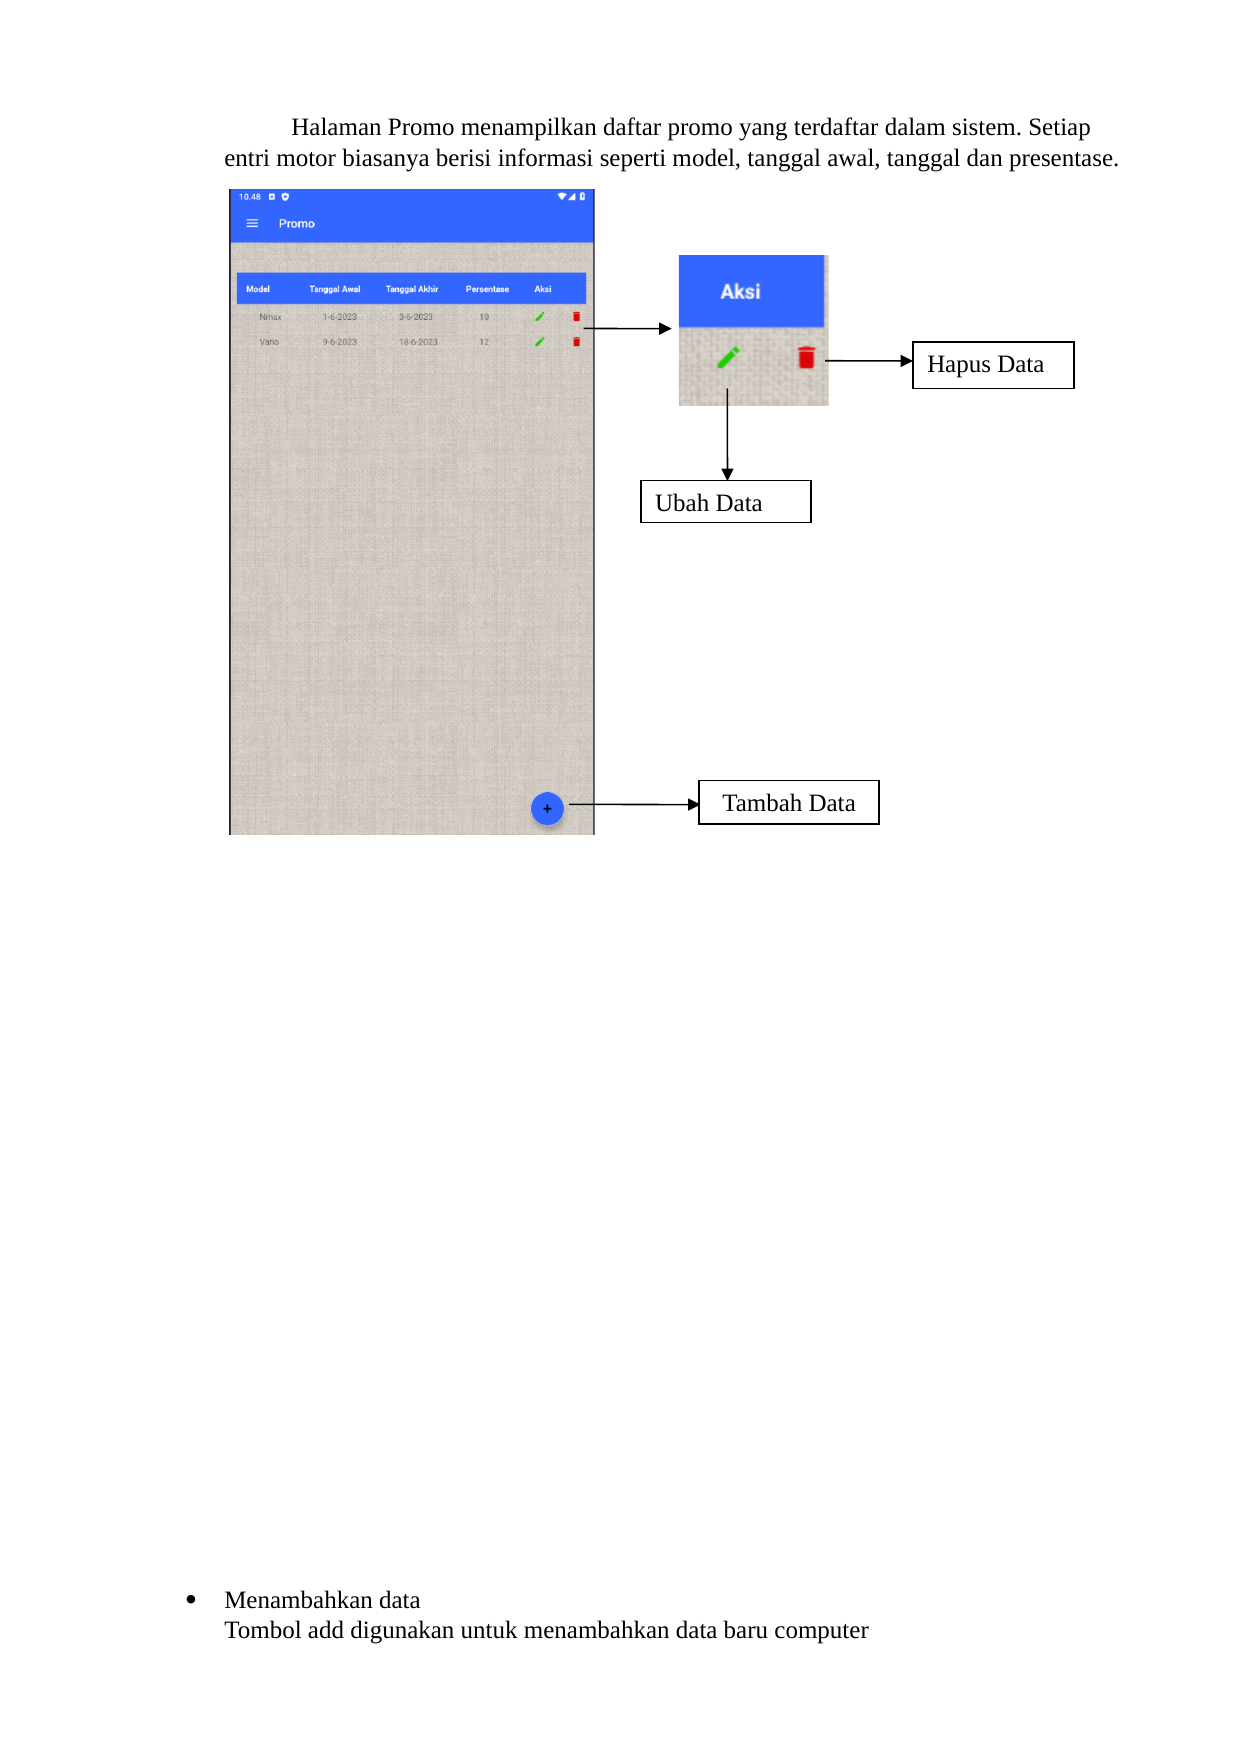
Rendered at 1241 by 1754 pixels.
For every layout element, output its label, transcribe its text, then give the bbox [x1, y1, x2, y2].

list Tombol add digunakan untuk menambahkan data baru computer [224, 1616, 1120, 1644]
list Menambahkan data [187, 1585, 1125, 1614]
picture [678, 255, 829, 406]
list Halaman Promo menampilkan daftar promo yang terdaftar dalam sistem. Setiap entri motor biasanya berisi informasi seperti model, tanggal awal, tanggal dan presentase. [224, 112, 1125, 172]
picture [229, 189, 595, 835]
